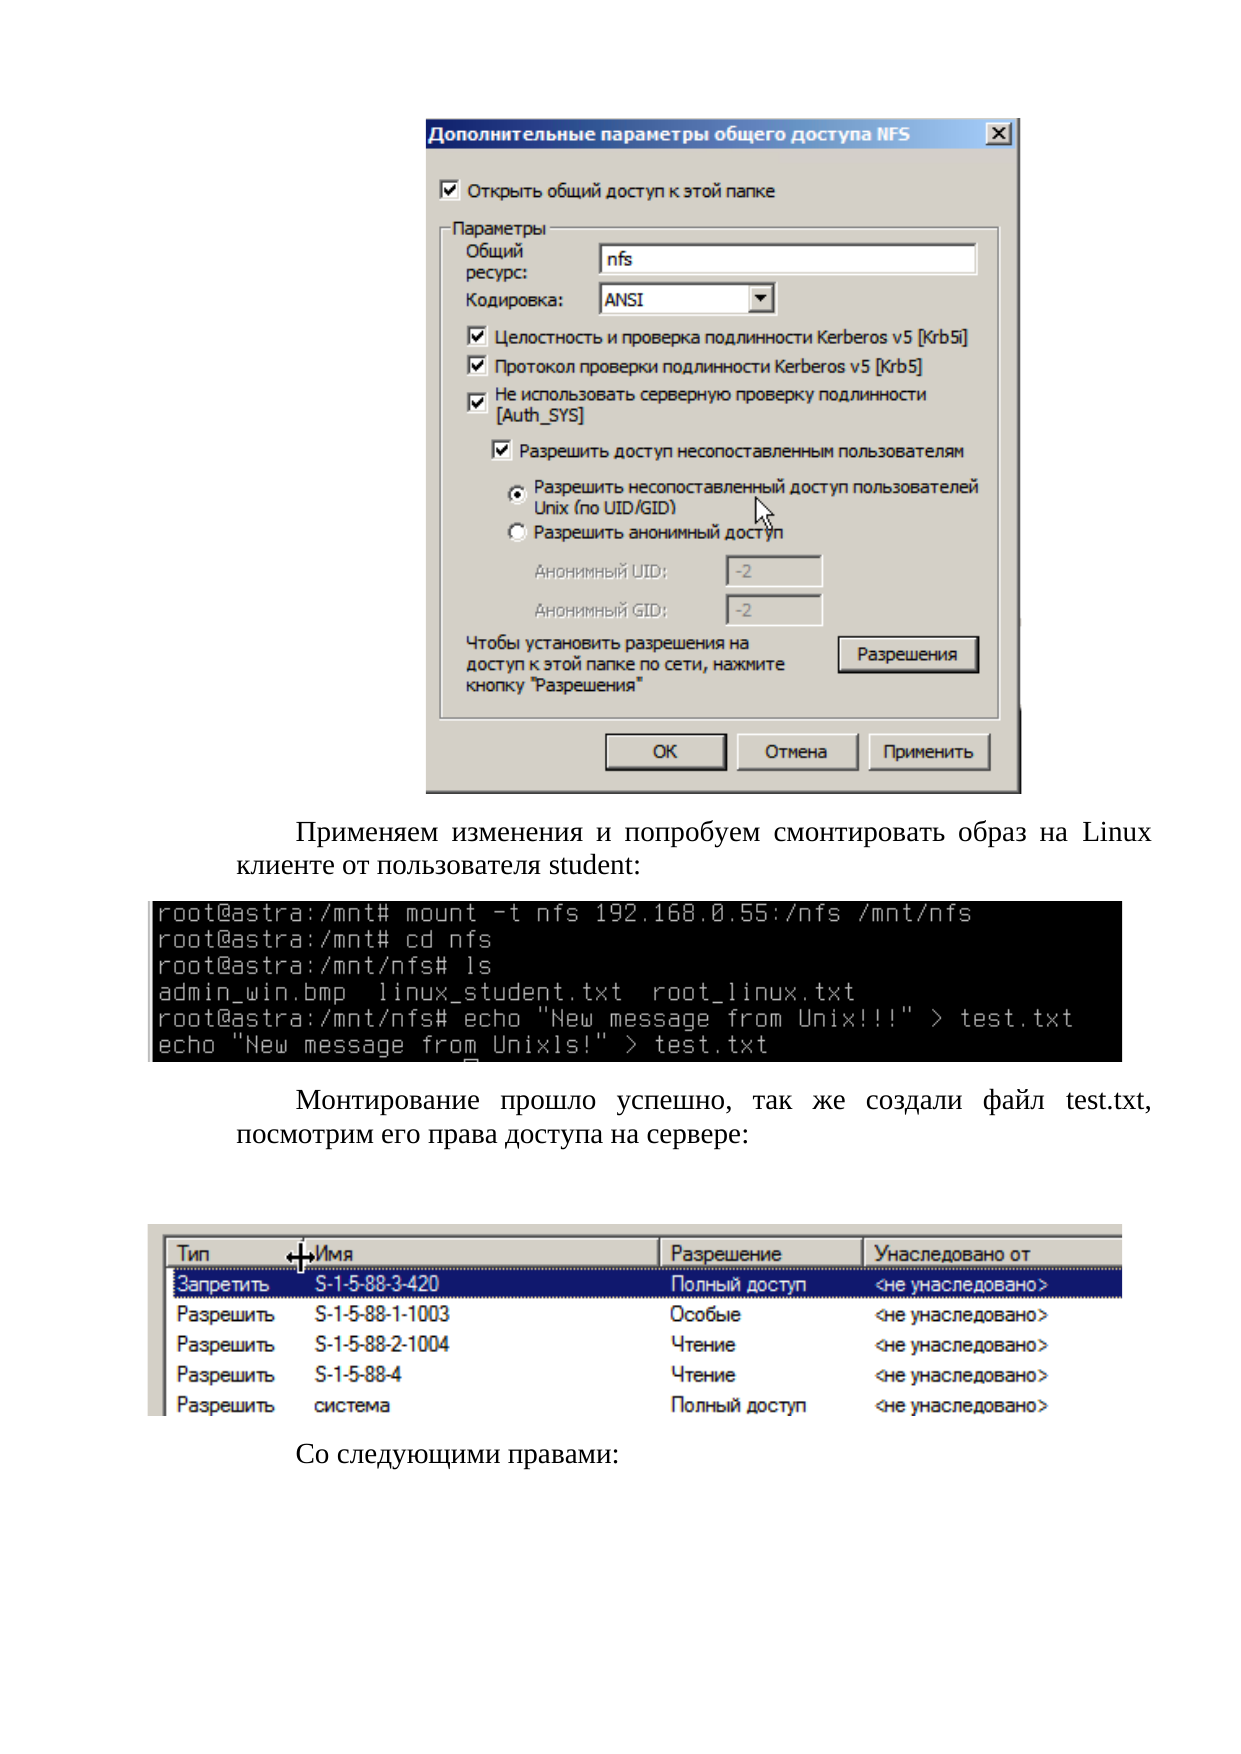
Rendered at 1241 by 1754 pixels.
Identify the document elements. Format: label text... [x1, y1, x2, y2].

picture [425, 118, 1022, 794]
text Применяем изменения и попробуем смонтировать образ на Linux клиенте от пользователя student: [236, 814, 1152, 881]
picture [147, 1224, 1123, 1416]
picture [147, 901, 1123, 1062]
text Со следующими правами: [236, 1437, 1152, 1470]
text Монтирование прошло успешно, так же создали файл test.txt, посмотрим его права доступа на сервере: [236, 1082, 1152, 1149]
